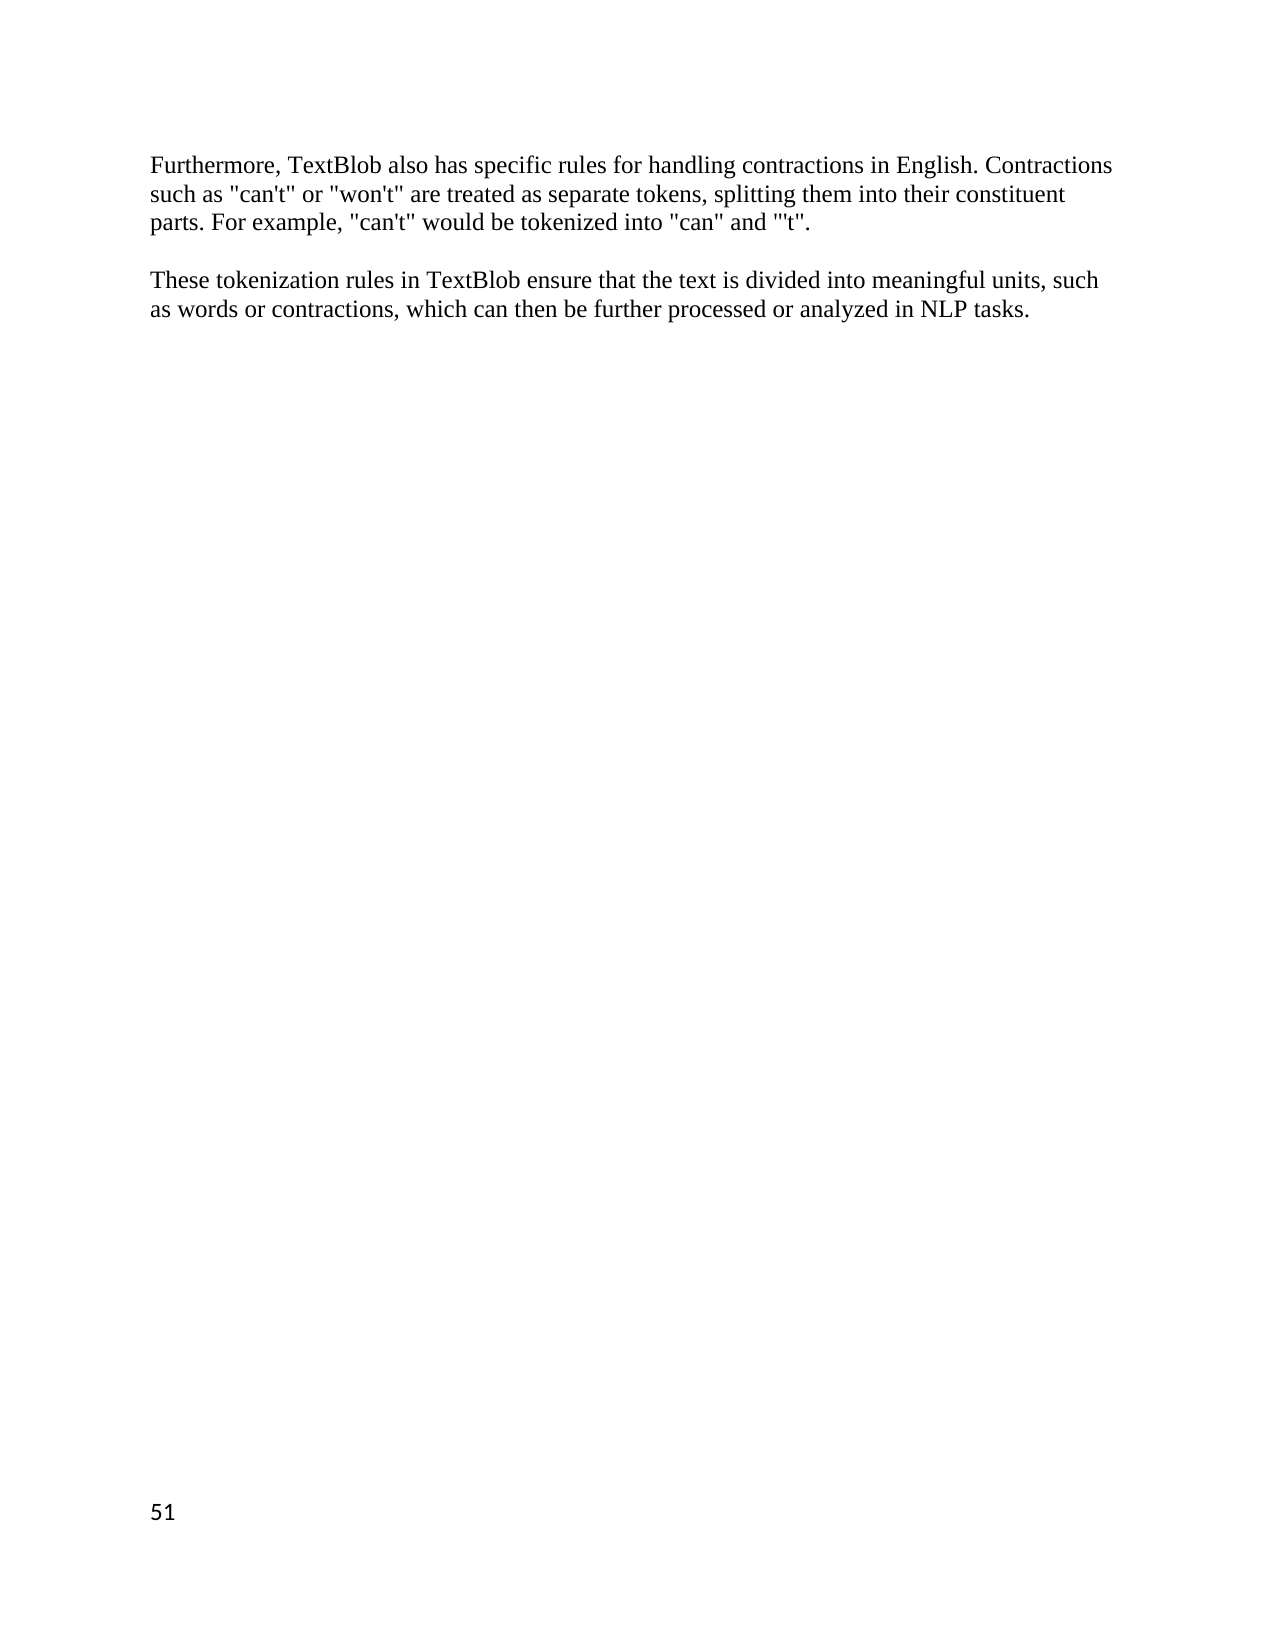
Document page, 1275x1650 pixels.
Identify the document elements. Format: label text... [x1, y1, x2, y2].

text Furthermore, TextBlob also has specific rules for handling contractions in English. Contractions such as "can't" or "won't" are treated as separate tokens, splitting them into their constituent parts. For example, "can't" would be tokenized into "can" and "'t". [150, 150, 1125, 236]
text These tokenization rules in TextBlob ensure that the text is divided into meaningful units, such as words or contractions, which can then be further processed or analyzed in NLP tasks. [150, 265, 1125, 322]
